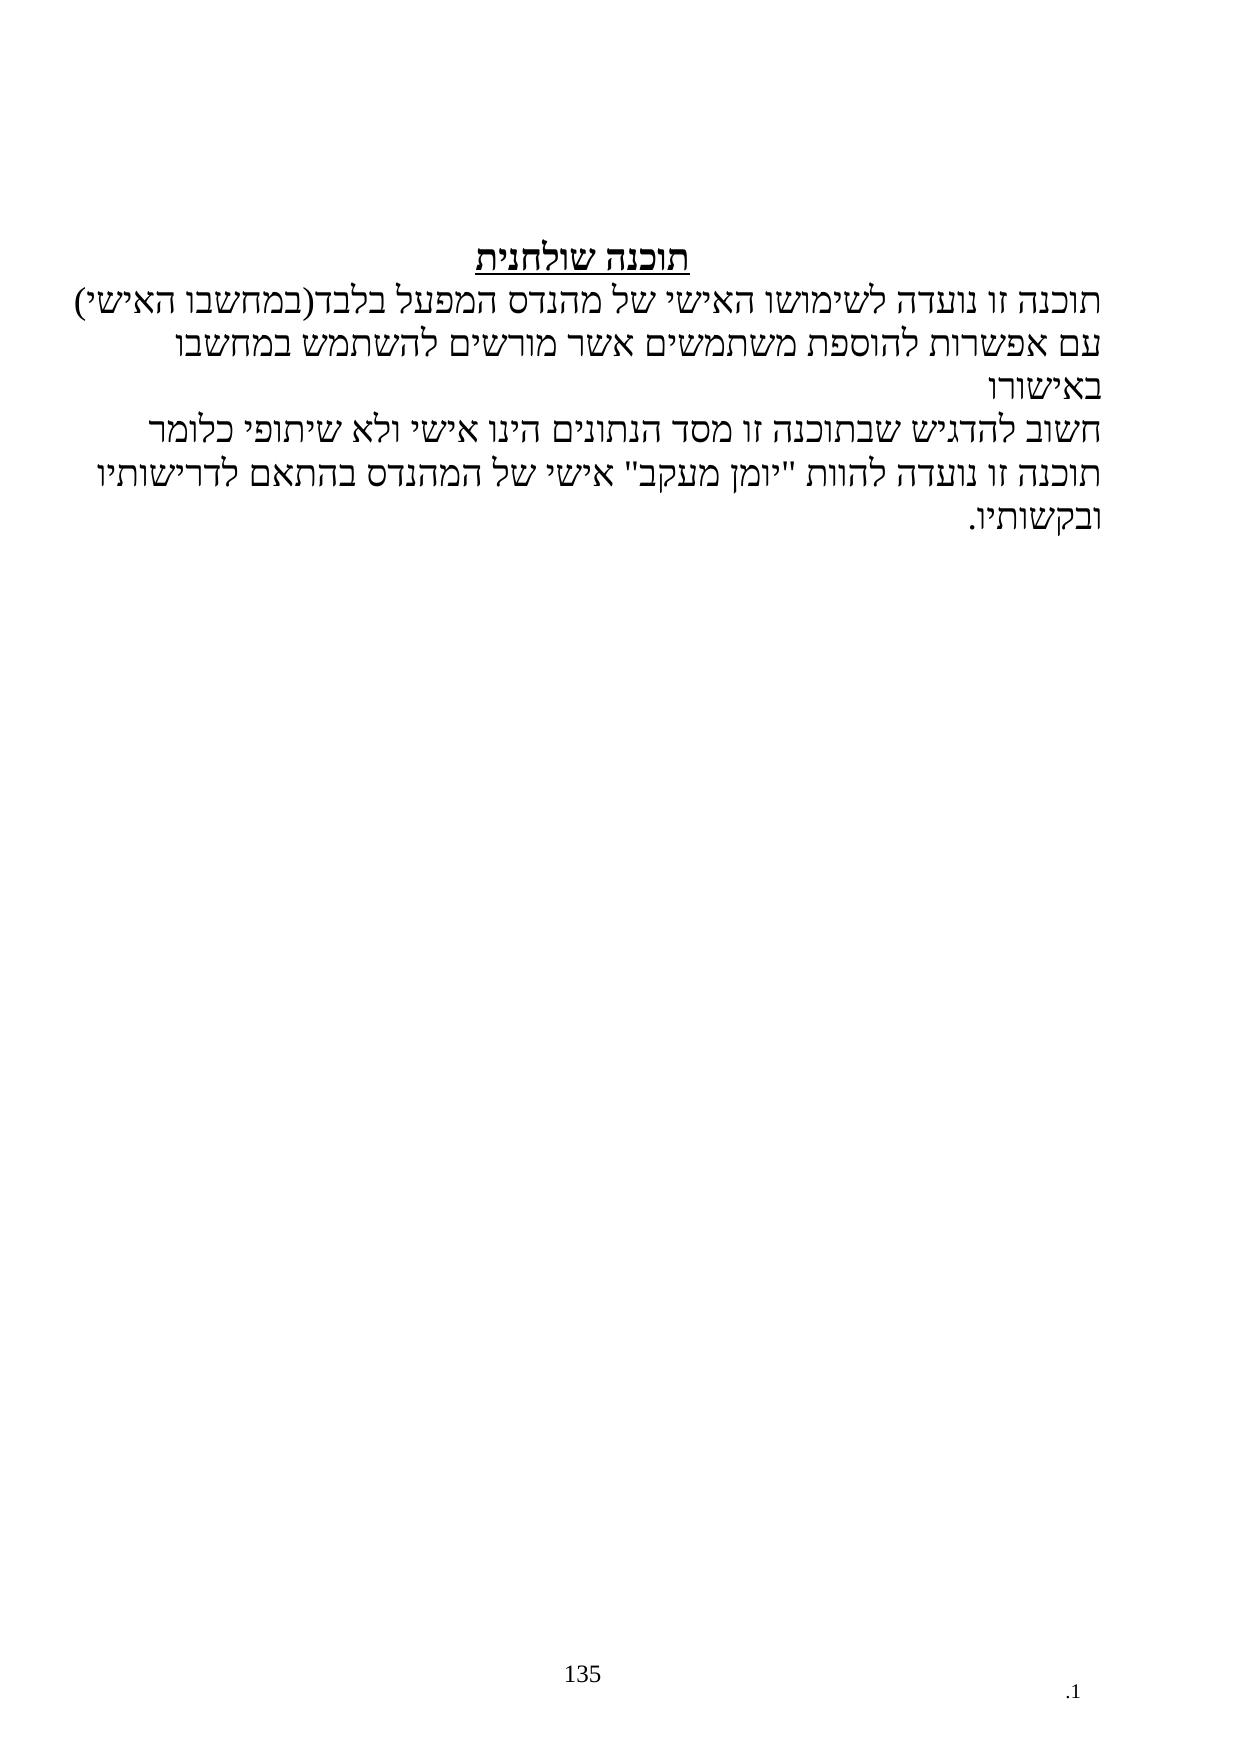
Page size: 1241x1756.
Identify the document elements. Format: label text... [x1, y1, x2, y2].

text חשוב להדגיש שבתוכנה זו מסד הנתונים הינו אישי ולא שיתופי כלומר תוכנה זו נועדה להוות "יומן מעקב" אישי של המהנדס בהתאם לדרישותיו ובקשותיו. [62, 408, 1103, 537]
text תוכנה שולחנית [62, 235, 1103, 278]
text תוכנה זו נועדה לשימושו האישי של מהנדס המפעל בלבד(במחשבו האישי) [62, 278, 1103, 322]
text עם אפשרות להוספת משתמשים אשר מורשים להשתמש במחשבו באישורו [62, 322, 1103, 408]
